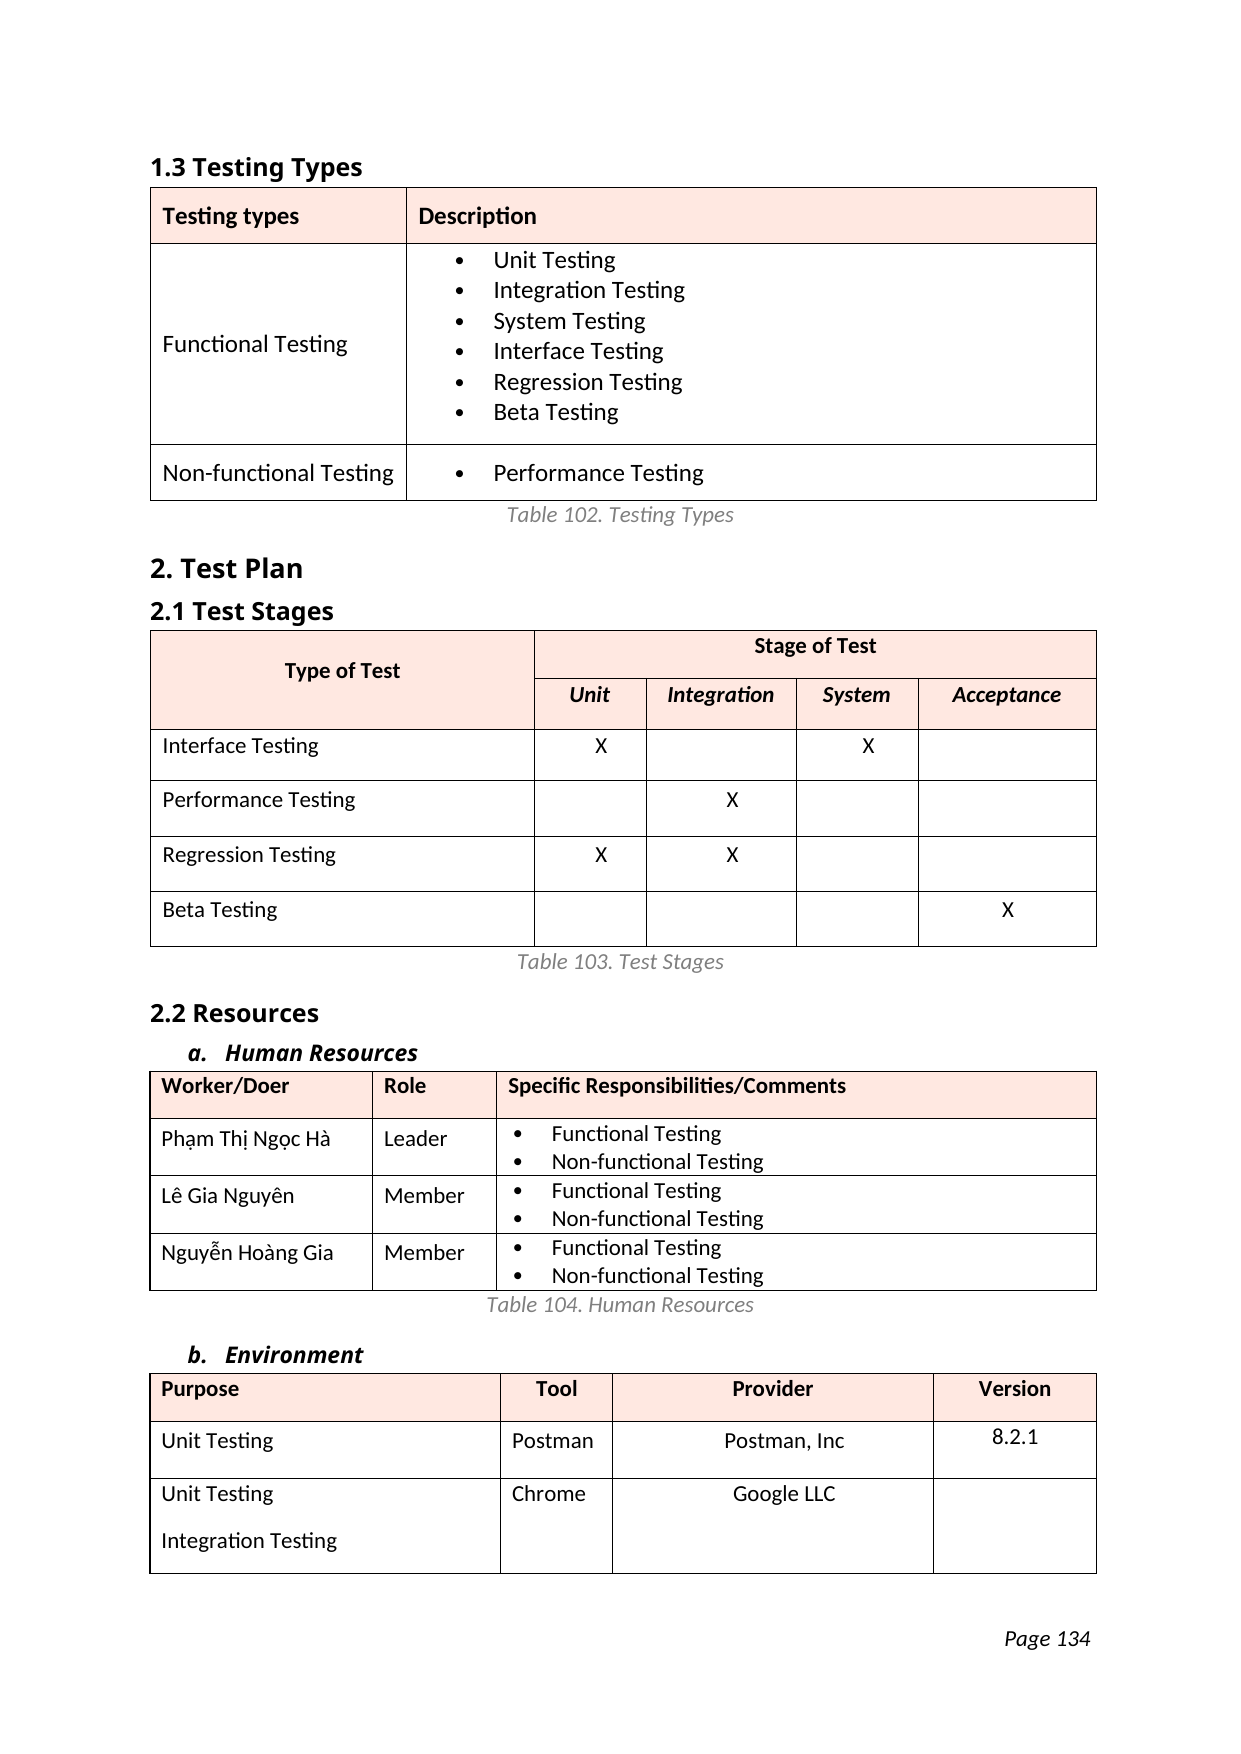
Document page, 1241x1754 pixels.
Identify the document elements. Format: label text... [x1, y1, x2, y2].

subtitle 2.1 Test Stages [150, 593, 1093, 627]
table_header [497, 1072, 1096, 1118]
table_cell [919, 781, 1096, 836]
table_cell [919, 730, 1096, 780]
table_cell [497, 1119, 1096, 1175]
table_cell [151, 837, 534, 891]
subtitle 1.3 Testing Types [150, 150, 1093, 184]
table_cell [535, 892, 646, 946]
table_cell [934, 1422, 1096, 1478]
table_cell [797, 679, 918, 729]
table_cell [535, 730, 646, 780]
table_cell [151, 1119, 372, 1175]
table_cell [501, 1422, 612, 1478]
subtitle Human Resources [187, 1037, 1093, 1068]
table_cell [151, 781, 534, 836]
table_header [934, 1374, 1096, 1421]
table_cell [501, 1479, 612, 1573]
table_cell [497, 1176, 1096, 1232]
subtitle Environment [187, 1339, 1093, 1371]
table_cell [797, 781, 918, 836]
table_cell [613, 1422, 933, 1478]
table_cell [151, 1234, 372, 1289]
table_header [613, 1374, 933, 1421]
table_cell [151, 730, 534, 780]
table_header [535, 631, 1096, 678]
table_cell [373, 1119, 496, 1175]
subtitle 2.2 Resources [150, 996, 1093, 1030]
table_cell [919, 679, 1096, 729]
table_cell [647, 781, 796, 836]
text Table 102. Testing Types [150, 501, 1093, 528]
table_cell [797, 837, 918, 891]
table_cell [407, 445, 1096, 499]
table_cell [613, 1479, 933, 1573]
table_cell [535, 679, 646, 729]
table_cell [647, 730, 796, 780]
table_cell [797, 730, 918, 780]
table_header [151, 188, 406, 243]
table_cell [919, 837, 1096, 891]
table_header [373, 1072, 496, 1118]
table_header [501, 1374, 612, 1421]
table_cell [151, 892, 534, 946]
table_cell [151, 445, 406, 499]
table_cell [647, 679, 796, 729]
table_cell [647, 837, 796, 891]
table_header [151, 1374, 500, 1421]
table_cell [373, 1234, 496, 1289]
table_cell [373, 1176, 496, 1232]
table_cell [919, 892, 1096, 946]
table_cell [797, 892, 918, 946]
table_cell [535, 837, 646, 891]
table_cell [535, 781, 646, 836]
subtitle 2. Test Plan [150, 549, 1093, 586]
text Table 104. Human Resources [150, 1291, 1093, 1319]
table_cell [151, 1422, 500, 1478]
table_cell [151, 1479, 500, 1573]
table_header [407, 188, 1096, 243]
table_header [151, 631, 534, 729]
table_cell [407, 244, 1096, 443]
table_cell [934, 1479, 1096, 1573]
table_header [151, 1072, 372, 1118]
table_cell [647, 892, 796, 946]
text Table 103. Test Stages [150, 947, 1093, 975]
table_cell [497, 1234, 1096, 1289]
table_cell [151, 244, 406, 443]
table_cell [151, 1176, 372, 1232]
